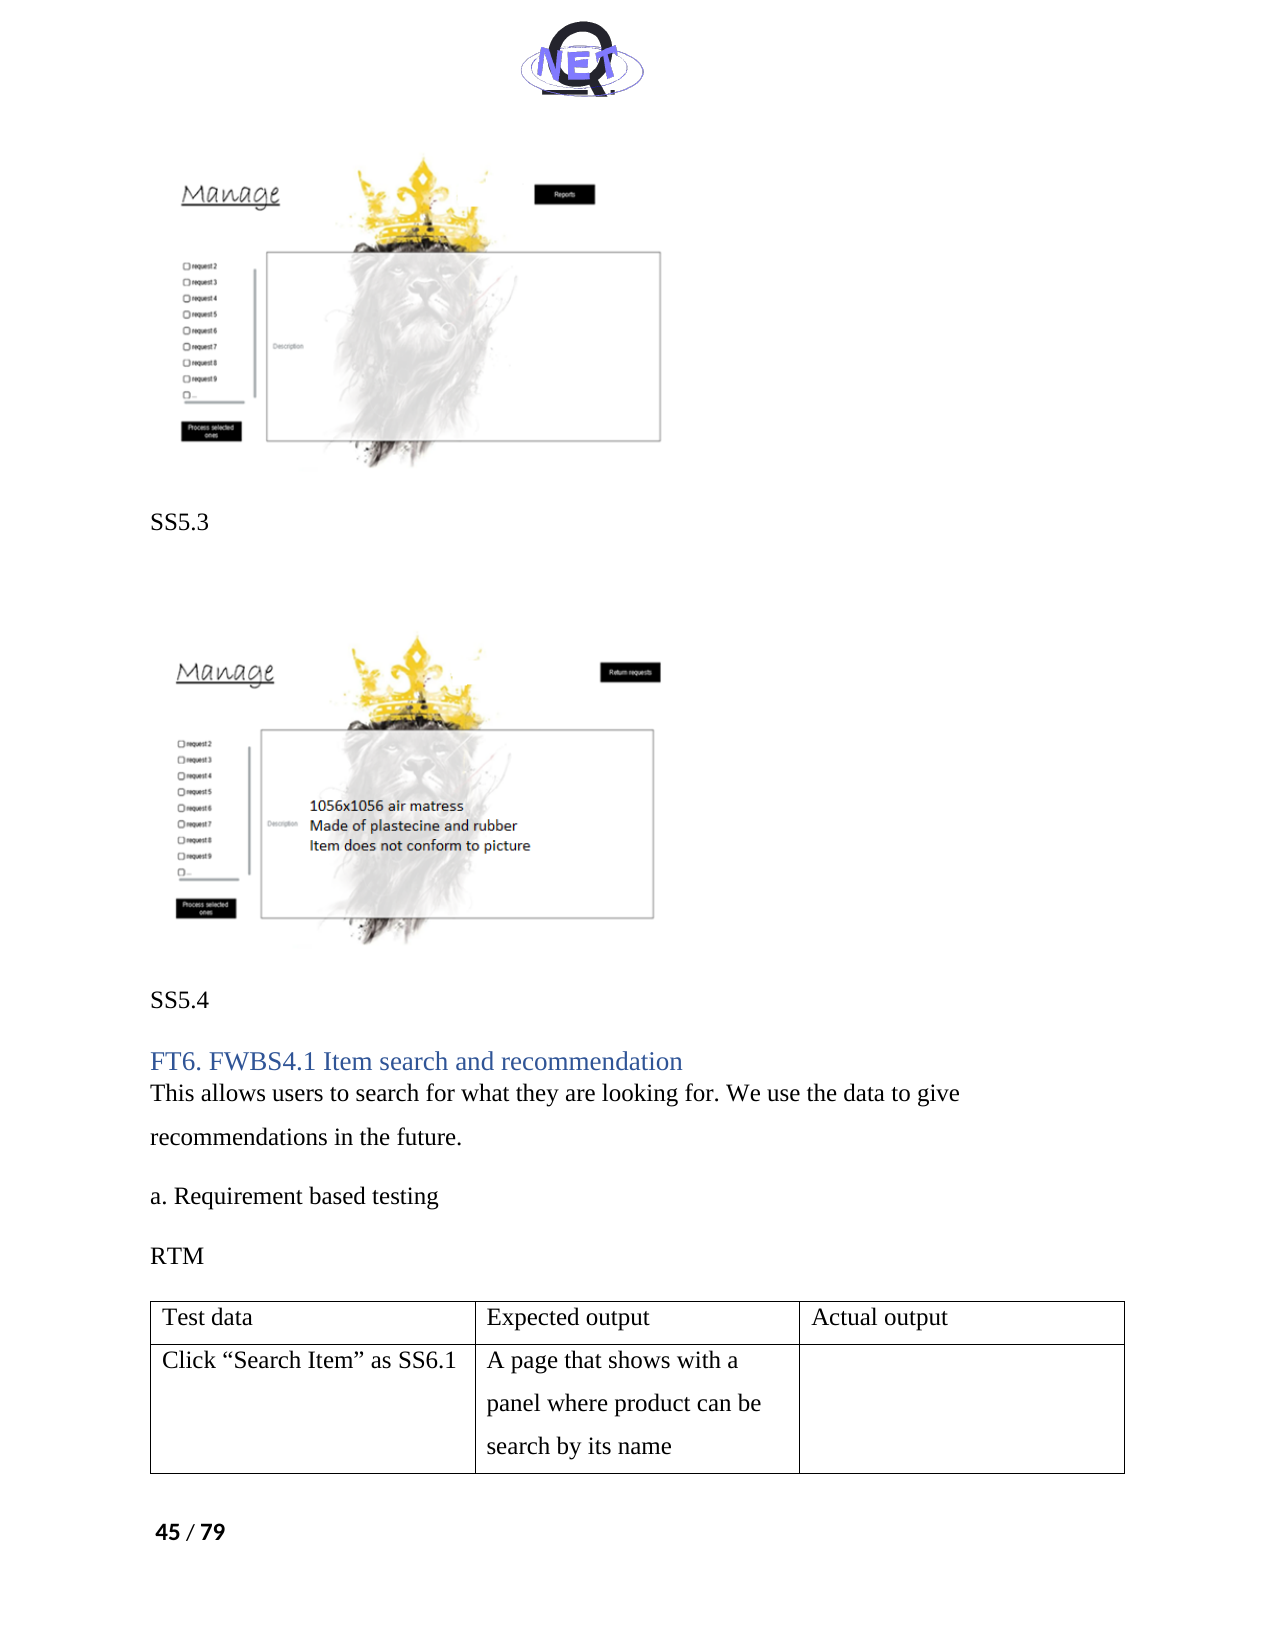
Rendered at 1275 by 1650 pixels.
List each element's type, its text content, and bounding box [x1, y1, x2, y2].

table_cell Click “Search Item” as SS6.1 [151, 1345, 475, 1473]
table_header Actual output [800, 1302, 1124, 1344]
picture [150, 626, 685, 955]
text SS5.4 [150, 985, 1125, 1014]
text This allows users to search for what they are looking for. We use the data to give recommendations in the future. [150, 1078, 1125, 1150]
subtitle FT6. FWBS4.1 Item search and recommendation [150, 1045, 1125, 1076]
table_cell A page that shows with a panel where product can be search by its name [476, 1345, 799, 1473]
table_cell [800, 1345, 1124, 1473]
picture [150, 150, 692, 477]
table_header Expected output [476, 1302, 799, 1344]
text RTM [150, 1241, 1125, 1270]
text SS5.3 [150, 507, 1125, 536]
picture [510, 12, 652, 103]
table_header Test data [151, 1302, 475, 1344]
text a. Requirement based testing [150, 1181, 1125, 1210]
